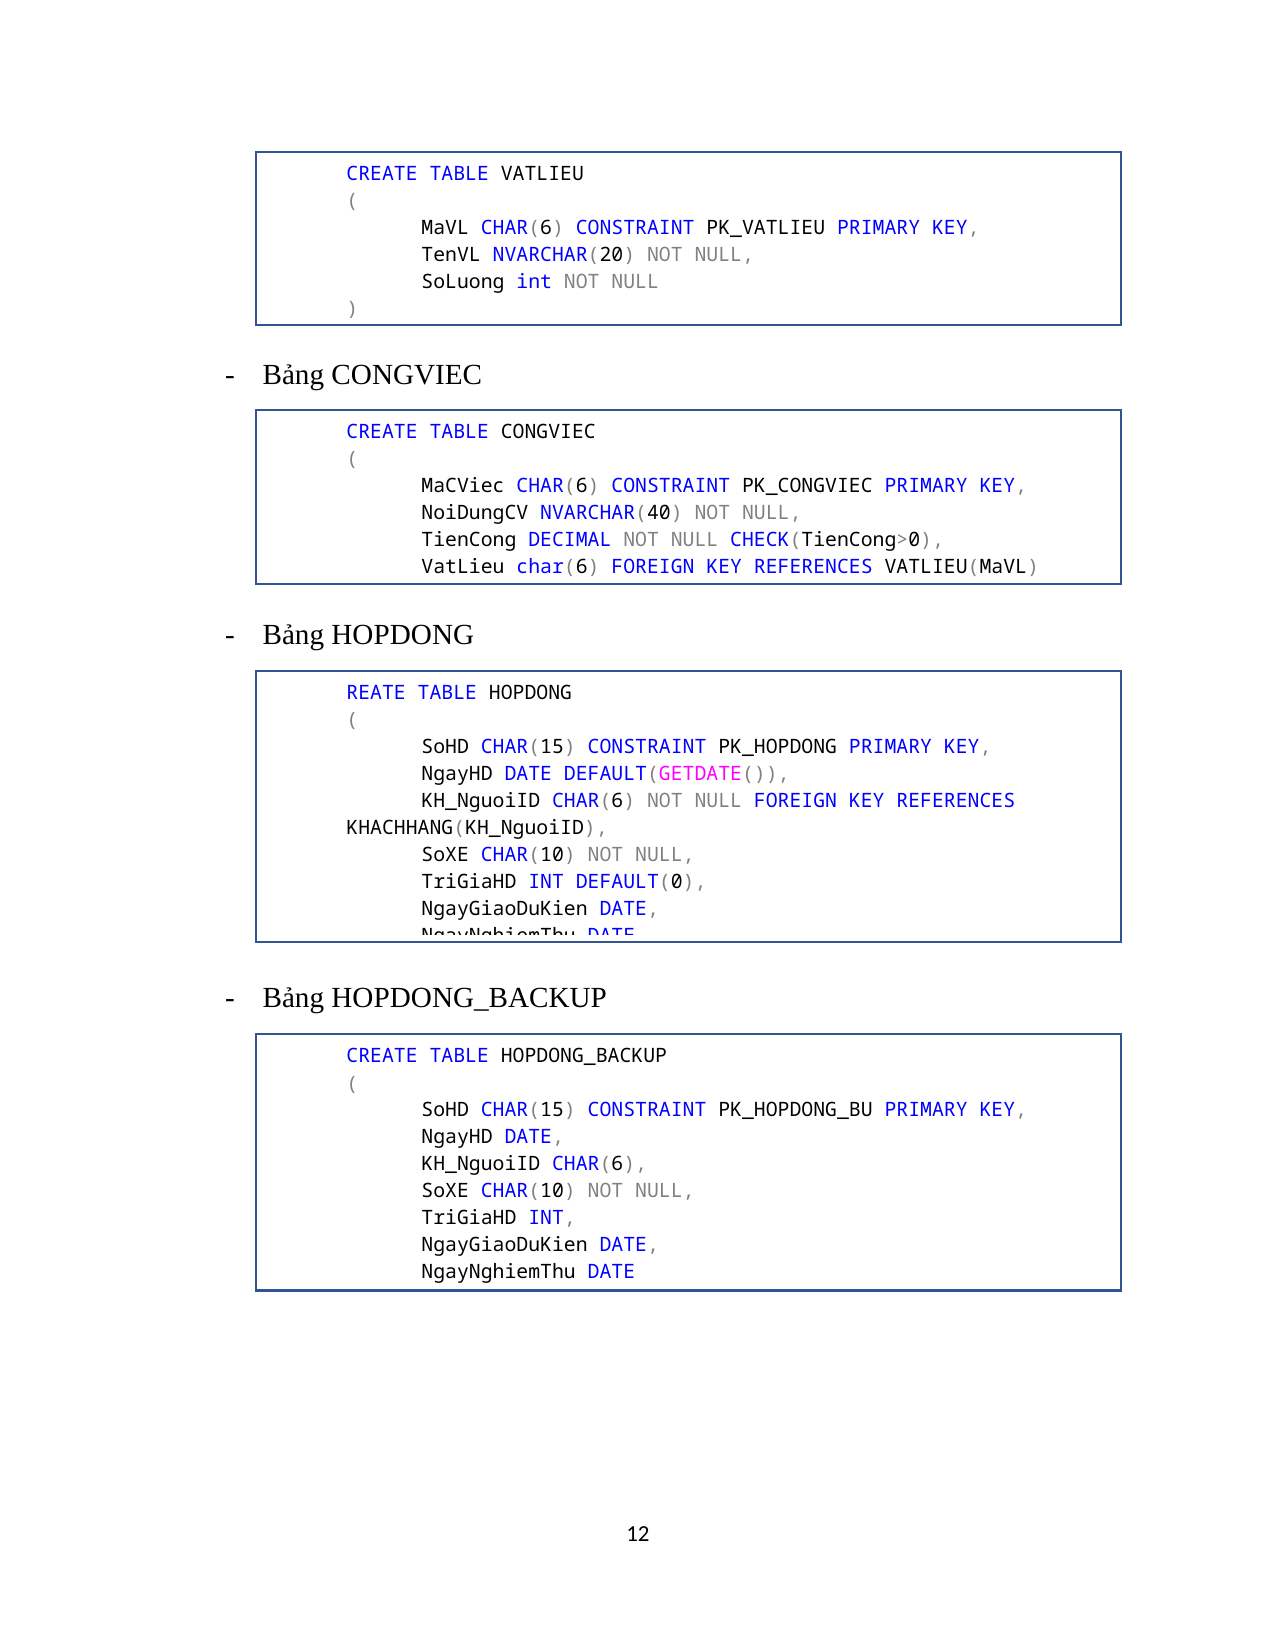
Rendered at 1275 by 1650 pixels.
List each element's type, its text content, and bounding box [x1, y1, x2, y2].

list Bảng HOPDONG [225, 617, 1125, 650]
list Bảng CONGVIEC [225, 357, 1125, 391]
list Bảng HOPDONG_BACKUP [225, 980, 1125, 1013]
